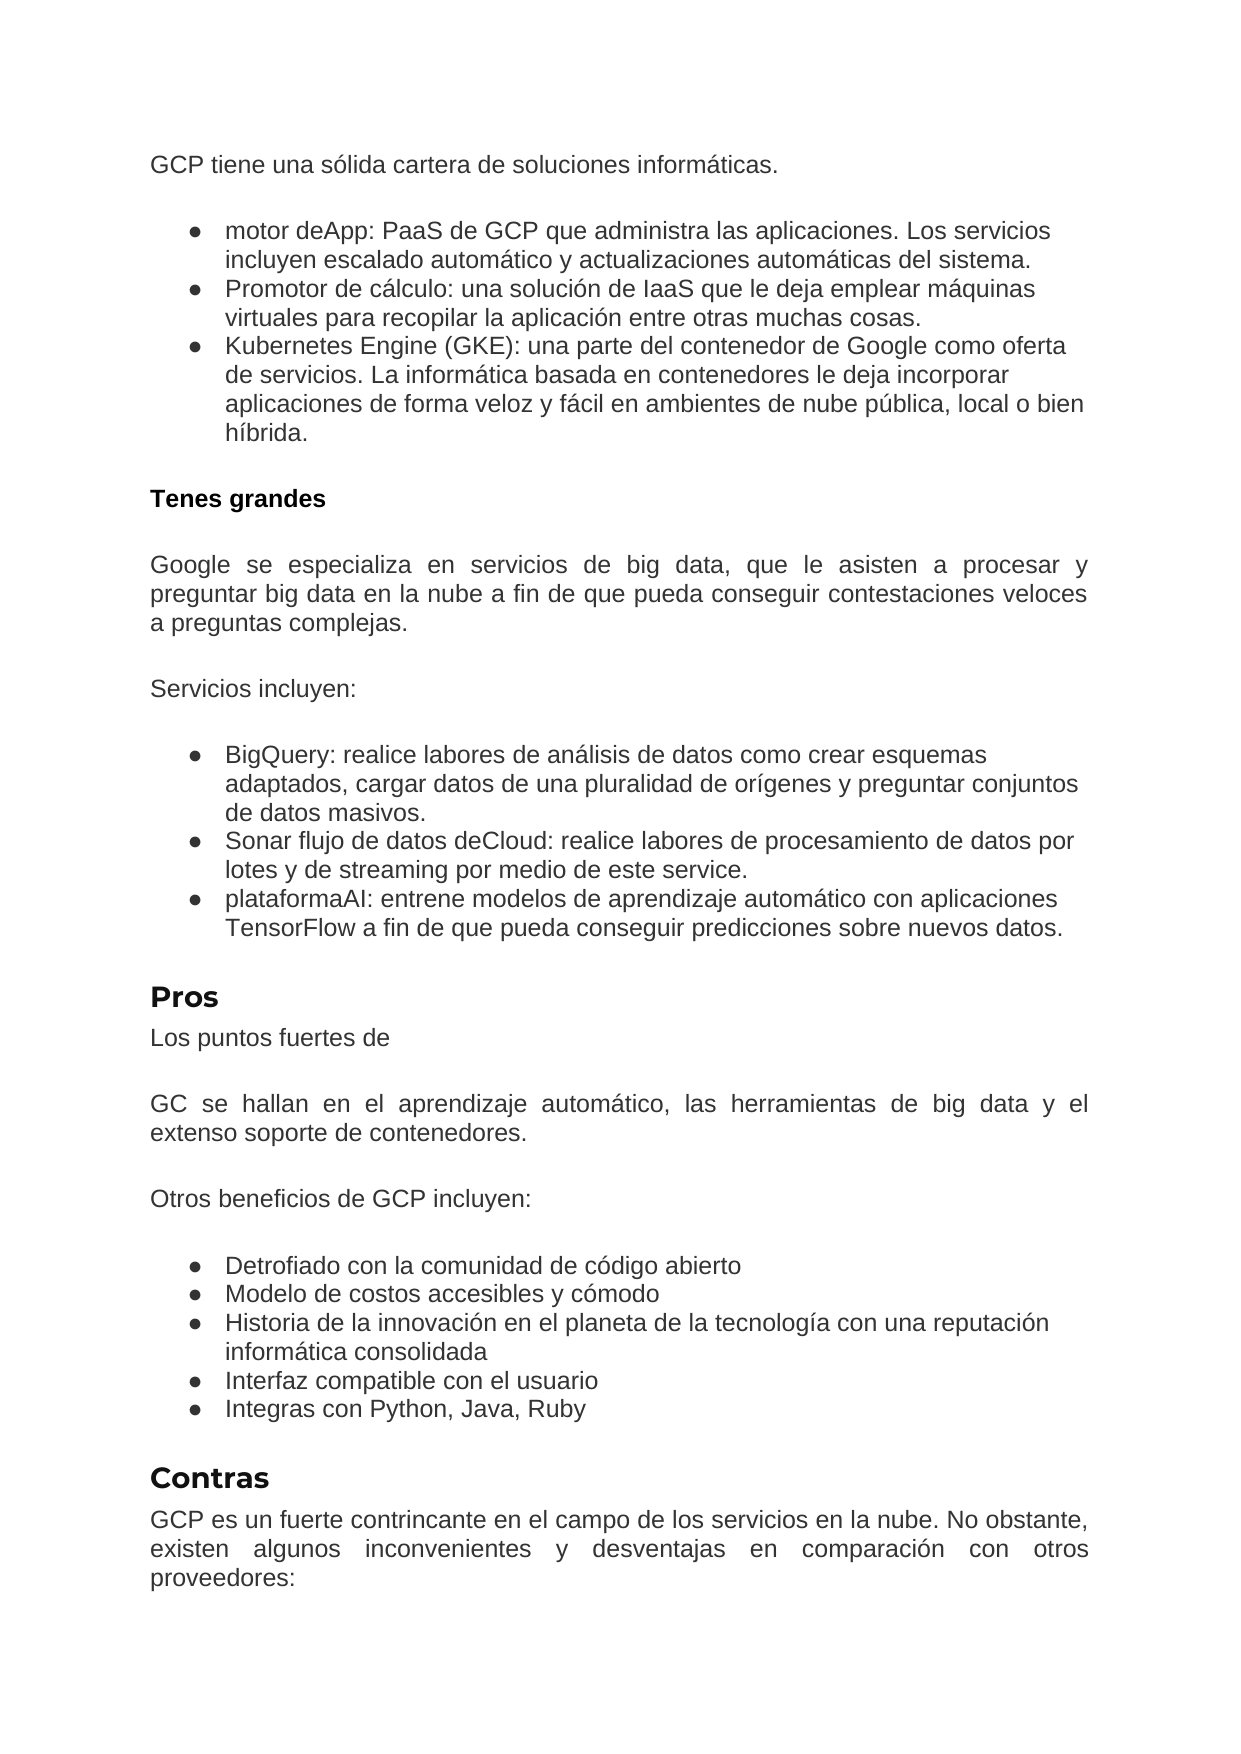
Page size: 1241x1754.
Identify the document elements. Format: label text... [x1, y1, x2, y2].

subtitle Contras [150, 1461, 1090, 1496]
text Tenes grandes [150, 484, 1090, 512]
list plataformaAI: entrene modelos de aprendizaje automático con aplicaciones TensorFlow a fin de que pueda conseguir predicciones sobre nuevos datos. [187, 884, 1090, 941]
text Servicios incluyen: [150, 674, 1090, 702]
subtitle Pros [150, 979, 1090, 1014]
list Historia de la innovación en el planeta de la tecnología con una reputación informática consolidada [187, 1308, 1090, 1366]
list motor deApp: PaaS de GCP que administra las aplicaciones. Los servicios incluyen escalado automático y actualizaciones automáticas del sistema. [187, 216, 1090, 274]
list Interfaz compatible con el usuario [187, 1366, 1090, 1394]
text Otros beneficios de GCP incluyen: [150, 1184, 1090, 1213]
text GCP es un fuerte contrincante en el campo de los servicios en la nube. No obstante, existen algunos inconvenientes y desventajas en comparación con otros proveedores: [150, 1505, 1090, 1591]
list Integras con Python, Java, Ruby [187, 1394, 1090, 1423]
list Promotor de cálculo: una solución de IaaS que le deja emplear máquinas virtuales para recopilar la aplicación entre otras muchas cosas. [187, 274, 1090, 331]
text GC se hallan en el aprendizaje automático, las herramientas de big data y el extenso soporte de contenedores. [150, 1089, 1090, 1147]
list Detrofiado con la comunidad de código abierto [187, 1251, 1090, 1279]
text Google se especializa en servicios de big data, que le asisten a procesar y preguntar big data en la nube a fin de que pueda conseguir contestaciones veloces a preguntas complejas. [150, 550, 1090, 636]
list BigQuery: realice labores de análisis de datos como crear esquemas adaptados, cargar datos de una pluralidad de orígenes y preguntar conjuntos de datos masivos. [187, 740, 1090, 826]
list Sonar flujo de datos deCloud: realice labores de procesamiento de datos por lotes y de streaming por medio de este service. [187, 826, 1090, 884]
text Los puntos fuertes de [150, 1023, 1090, 1052]
text GCP tiene una sólida cartera de soluciones informáticas. [150, 150, 1090, 179]
list Modelo de costos accesibles y cómodo [187, 1279, 1090, 1308]
list Kubernetes Engine (GKE): una parte del contenedor de Google como oferta de servicios. La informática basada en contenedores le deja incorporar aplicaciones de forma veloz y fácil en ambientes de nube pública, local o bien híbrida. [187, 331, 1090, 446]
